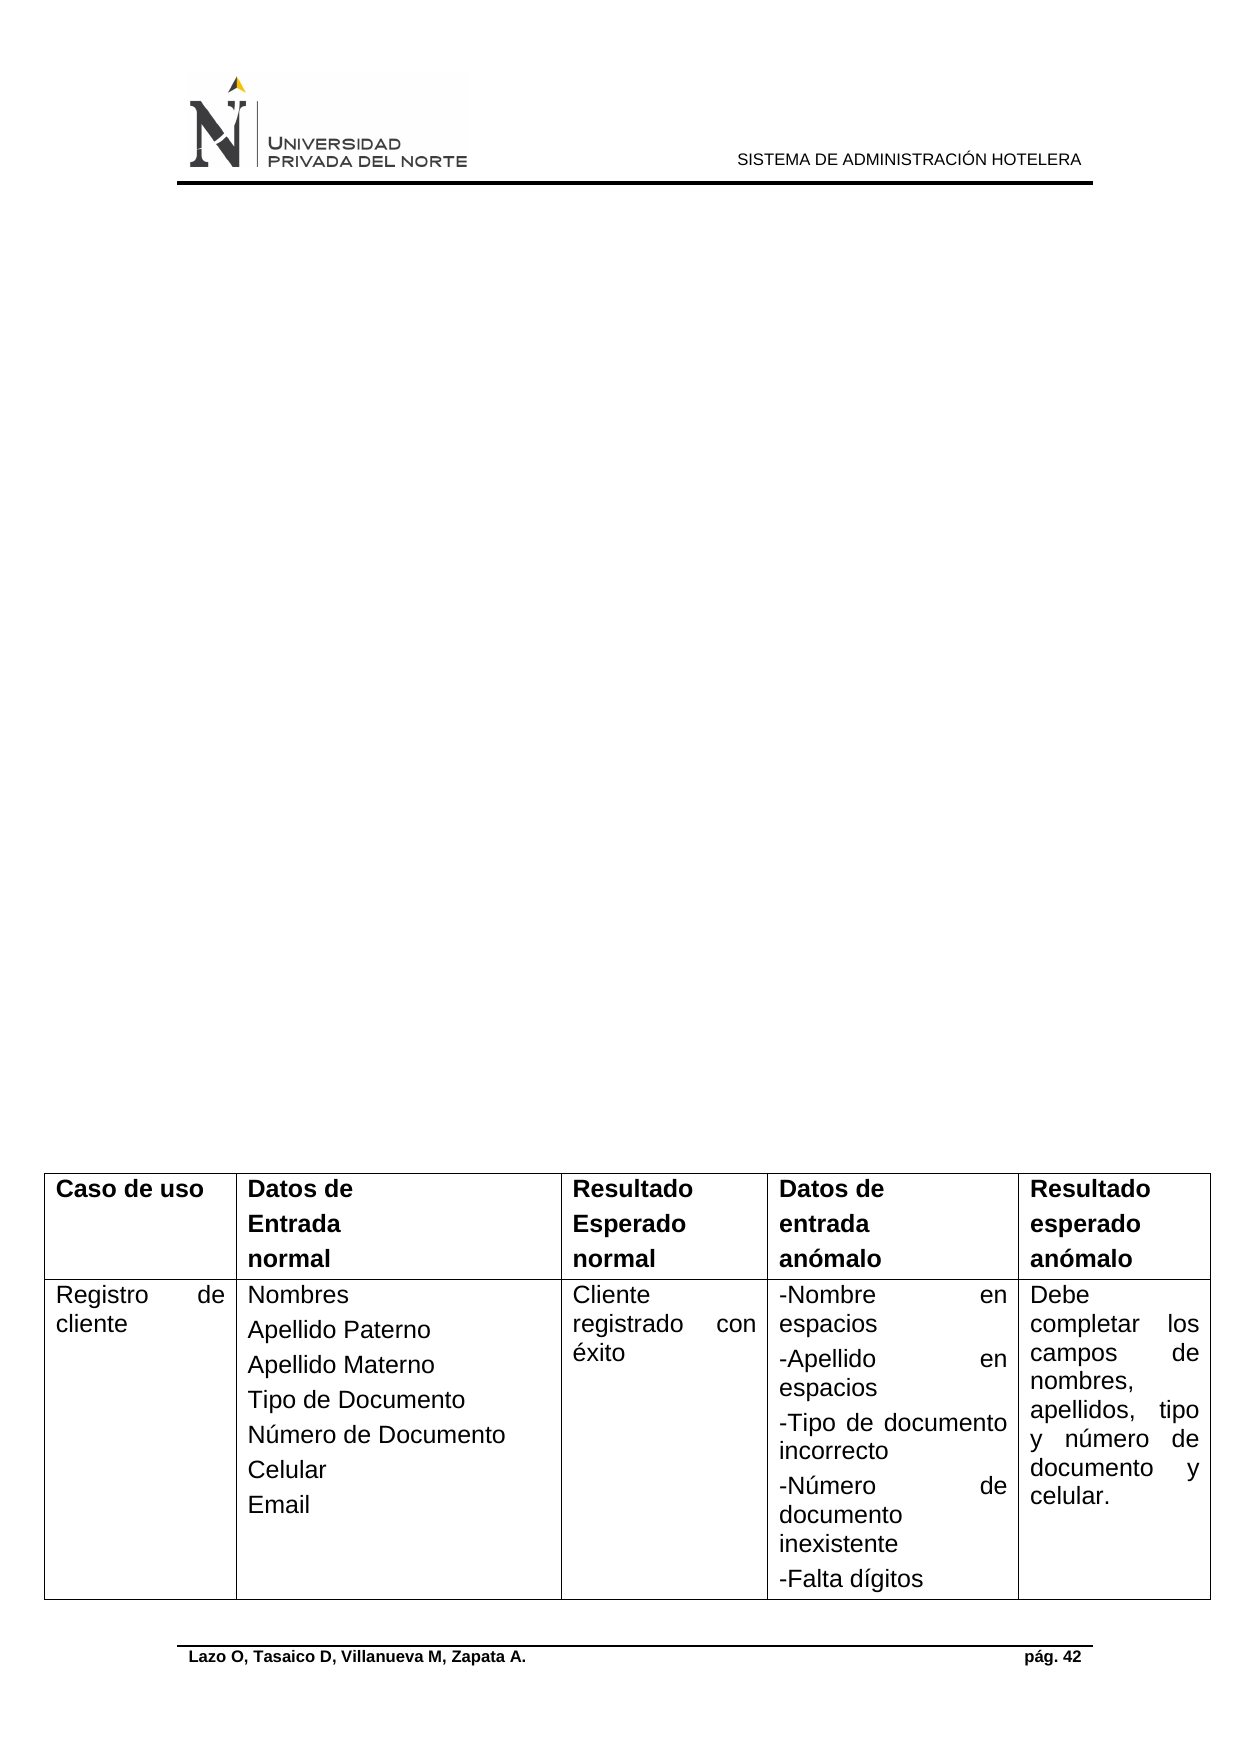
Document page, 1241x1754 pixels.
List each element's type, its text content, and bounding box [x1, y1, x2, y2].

table_cell Debe completar los campos de nombres, apellidos, tipo y número de documento y celular. [1019, 1280, 1210, 1599]
table_header Datos de Entrada normal [237, 1174, 561, 1279]
table_cell Registro de cliente [45, 1280, 236, 1599]
table_header Datos de entrada anómalo [768, 1174, 1018, 1279]
table_header Caso de uso [45, 1174, 236, 1279]
table_header Resultado Esperado normal [562, 1174, 767, 1279]
table_header Resultado esperado anómalo [1019, 1174, 1210, 1279]
table_cell Cliente registrado con éxito [562, 1280, 767, 1599]
table_cell Nombres Apellido Paterno Apellido Materno Tipo de Documento Número de Documento Celular Email [237, 1280, 561, 1599]
table_cell -Nombre en espacios -Apellido en espacios -Tipo de documento incorrecto -Número de documento inexistente -Falta dígitos [768, 1280, 1018, 1599]
picture [188, 73, 469, 169]
